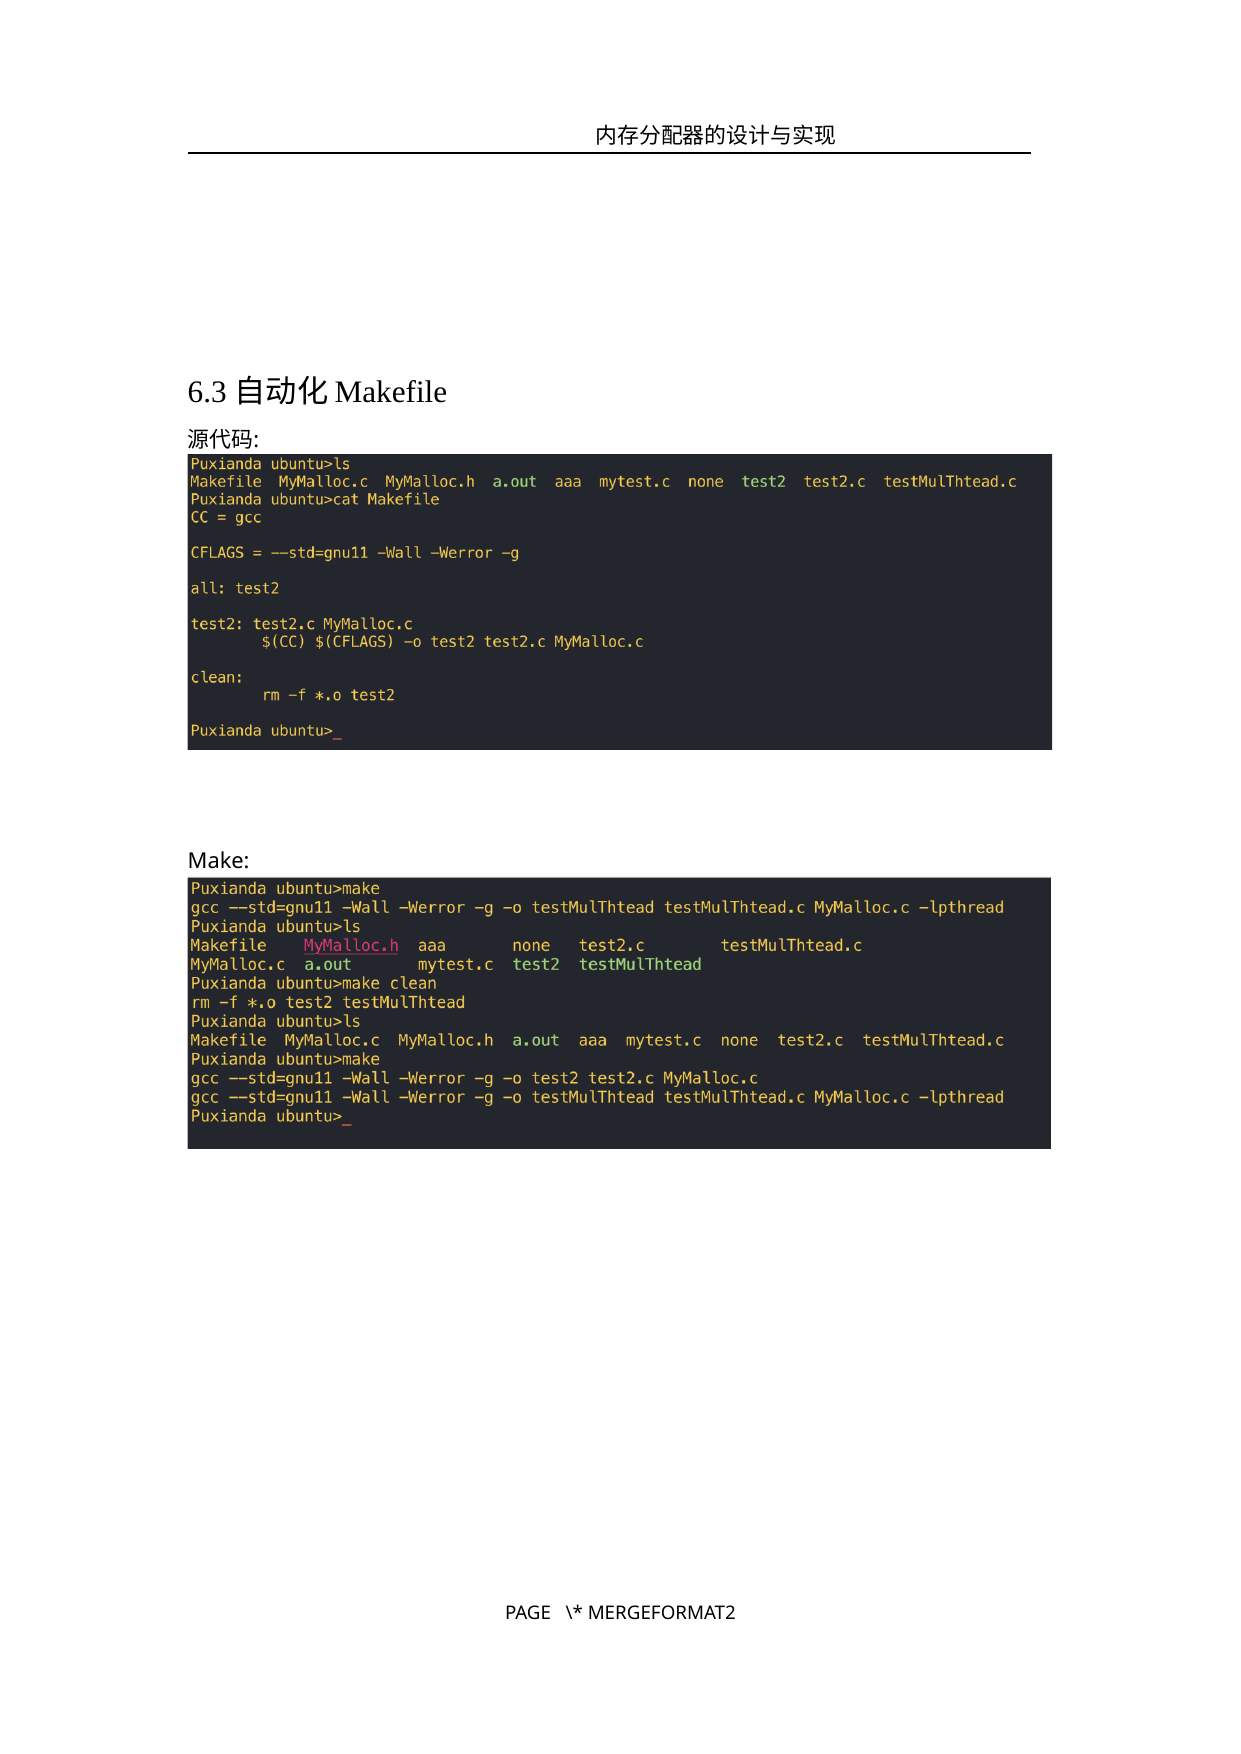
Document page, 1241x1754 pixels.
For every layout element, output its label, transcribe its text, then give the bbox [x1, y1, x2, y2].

text Make: [187, 844, 1053, 877]
text 源代码: [187, 422, 1053, 454]
picture [187, 876, 1051, 1149]
picture [187, 454, 1053, 750]
subtitle 6.3 自动化Makefile [187, 357, 1053, 422]
